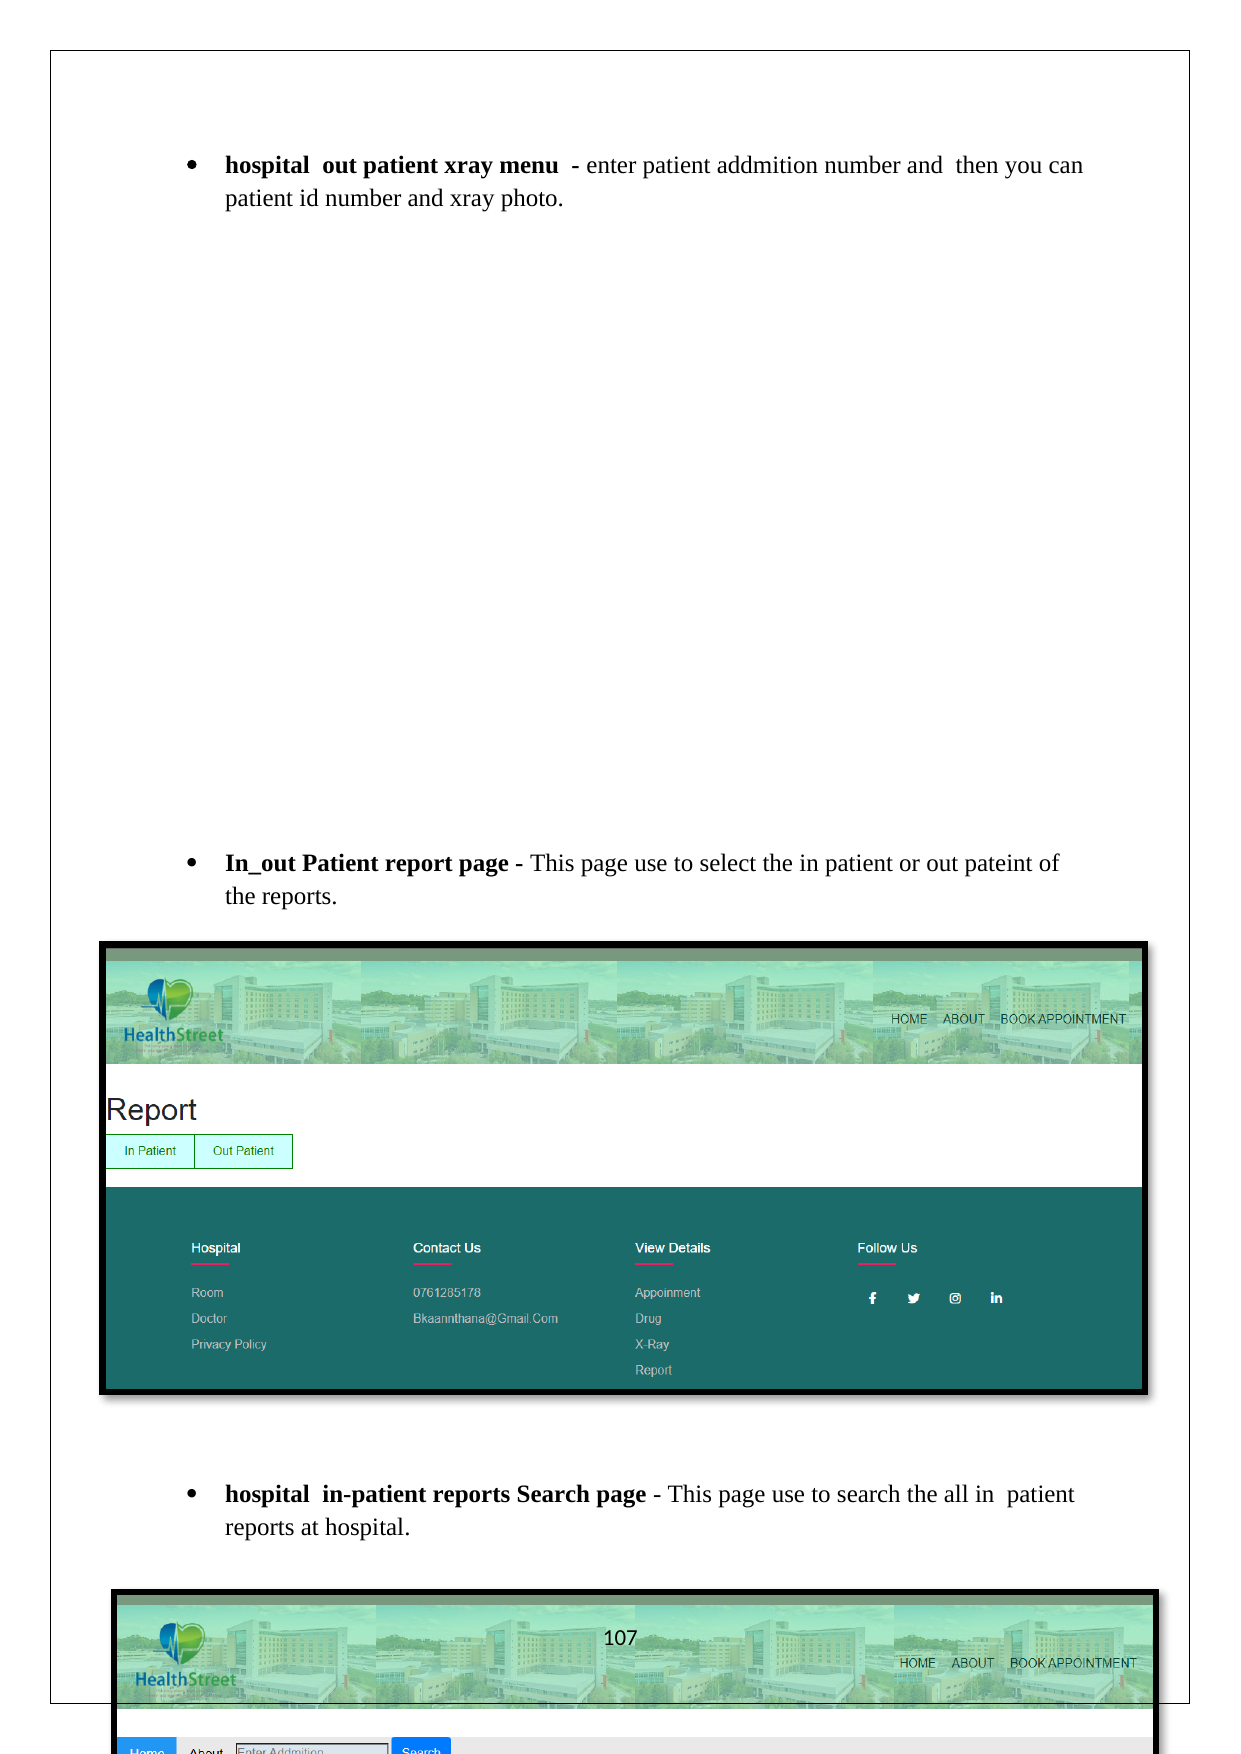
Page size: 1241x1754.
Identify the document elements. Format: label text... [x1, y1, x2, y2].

list hospital in-patient reports Search page - This page use to search the all in patient reports at hospital. [187, 1479, 1090, 1541]
list hospital out patient xray menu - enter patient addmition number and then you can patient id number and xray photo. [187, 150, 1090, 212]
picture [117, 1704, 1153, 1754]
list In_out Patient report page - This page use to select the in patient or out pateint of the reports. [187, 848, 1090, 909]
picture [117, 1595, 1153, 1703]
picture [106, 948, 1142, 1389]
